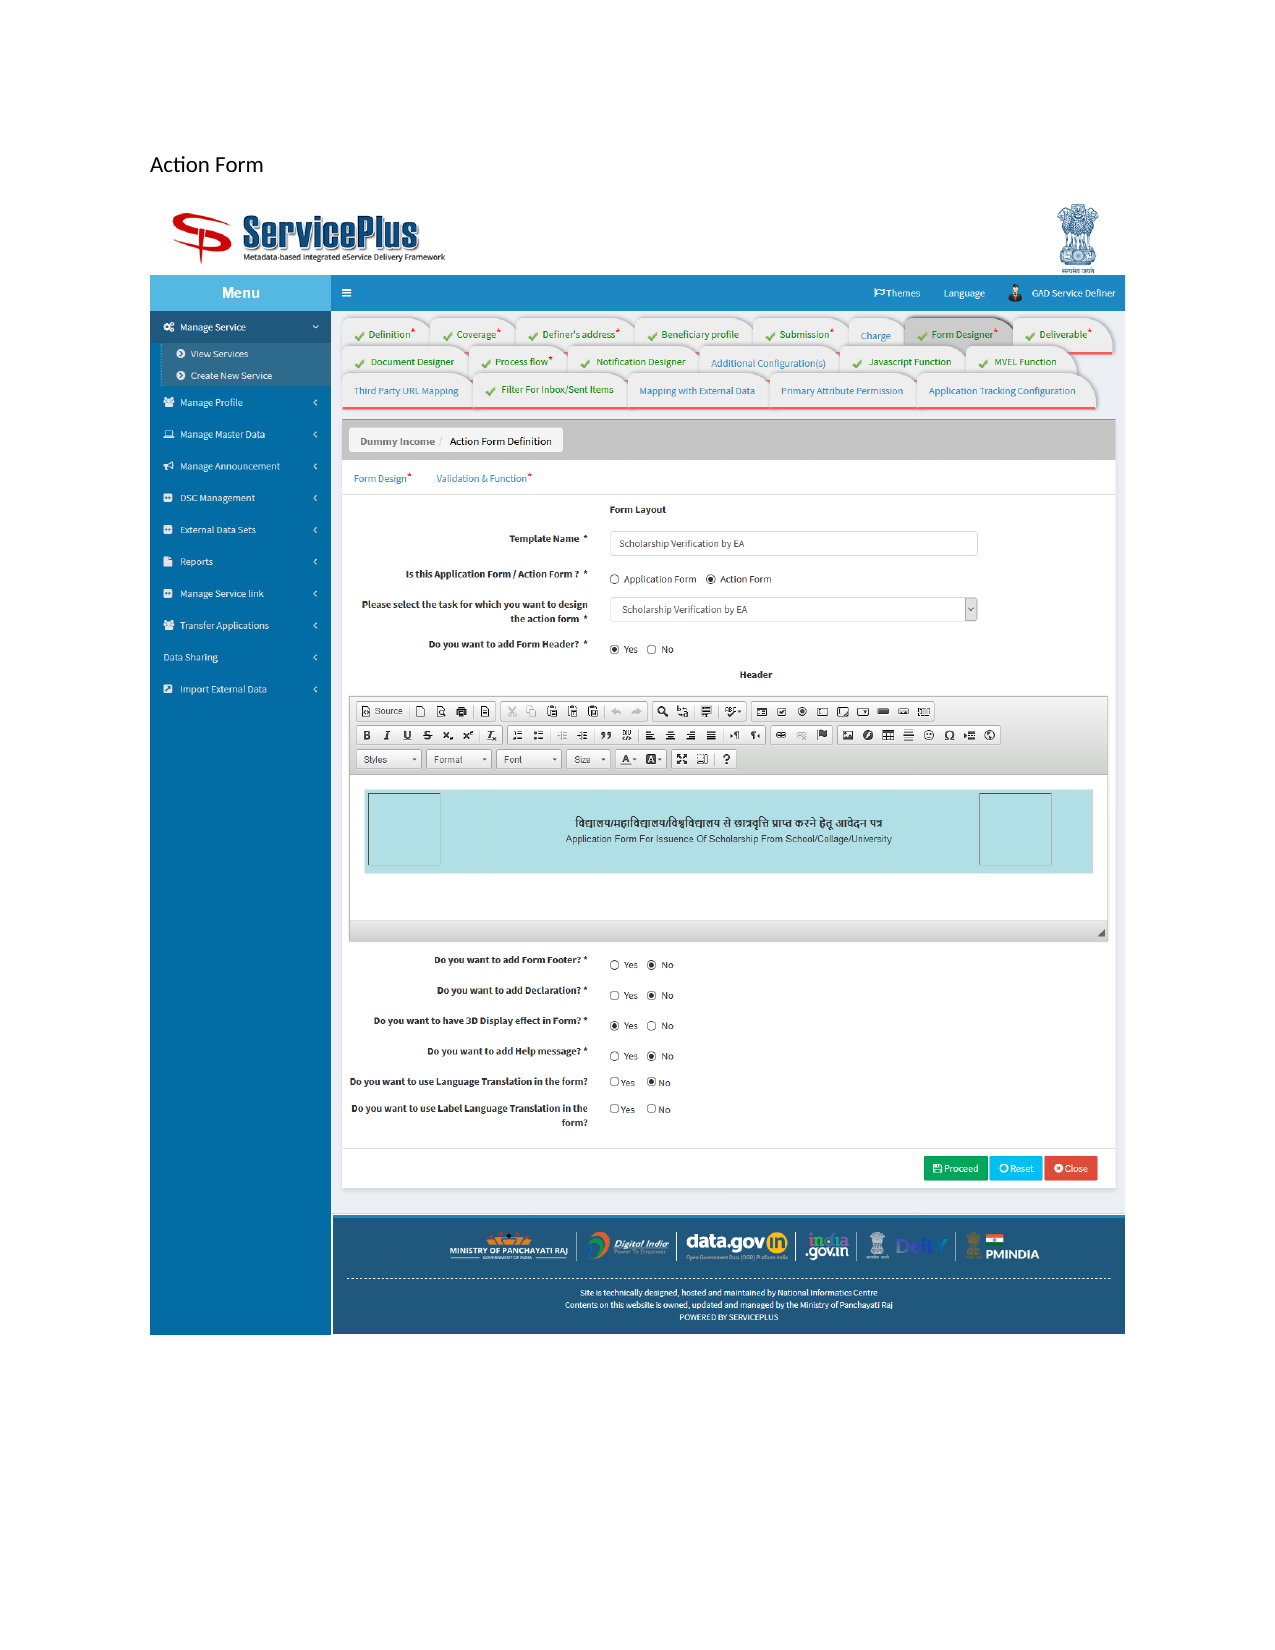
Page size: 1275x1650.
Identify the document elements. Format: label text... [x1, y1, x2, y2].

picture [150, 203, 1125, 1335]
text Action Form [150, 150, 1125, 178]
